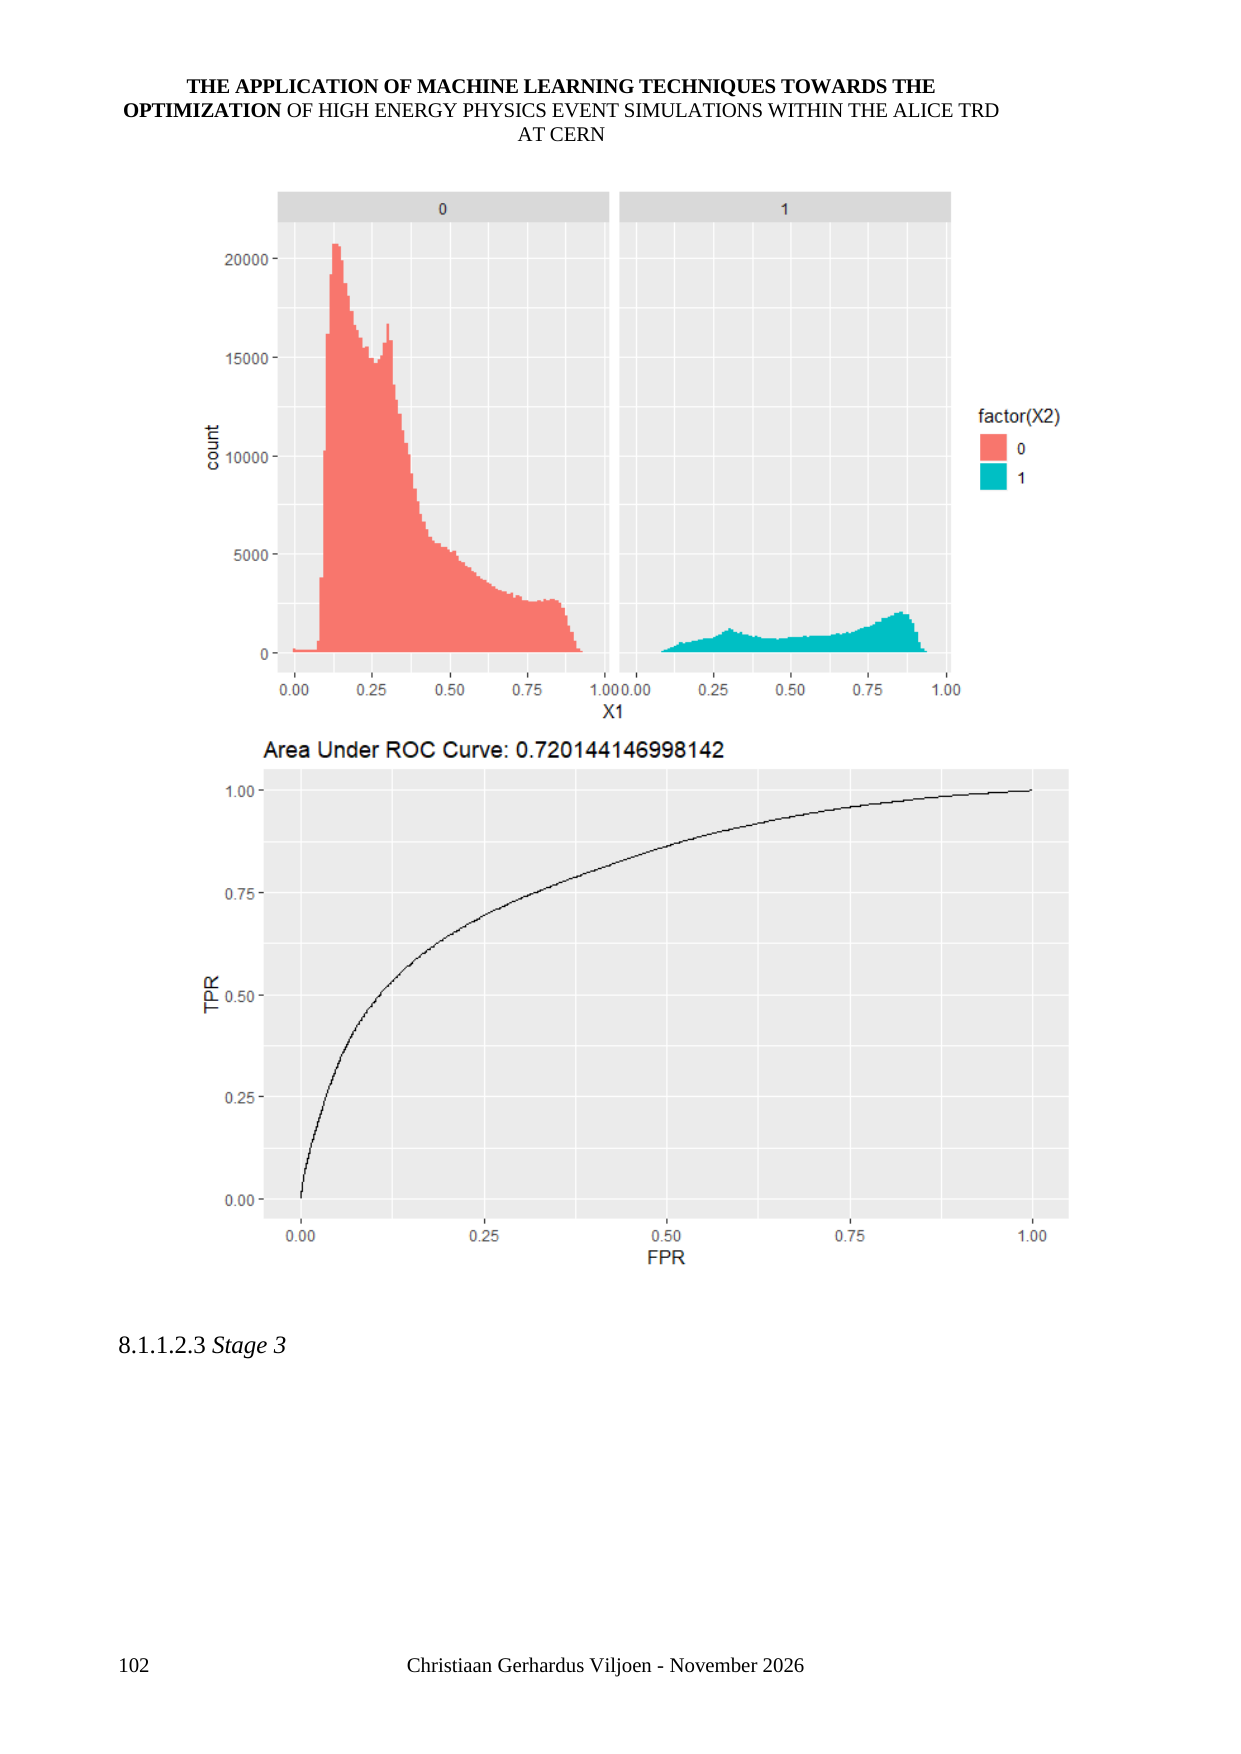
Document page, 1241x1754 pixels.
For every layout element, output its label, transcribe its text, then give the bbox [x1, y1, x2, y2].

subtitle Stage 3 [118, 1331, 1004, 1359]
picture [193, 183, 1079, 1277]
